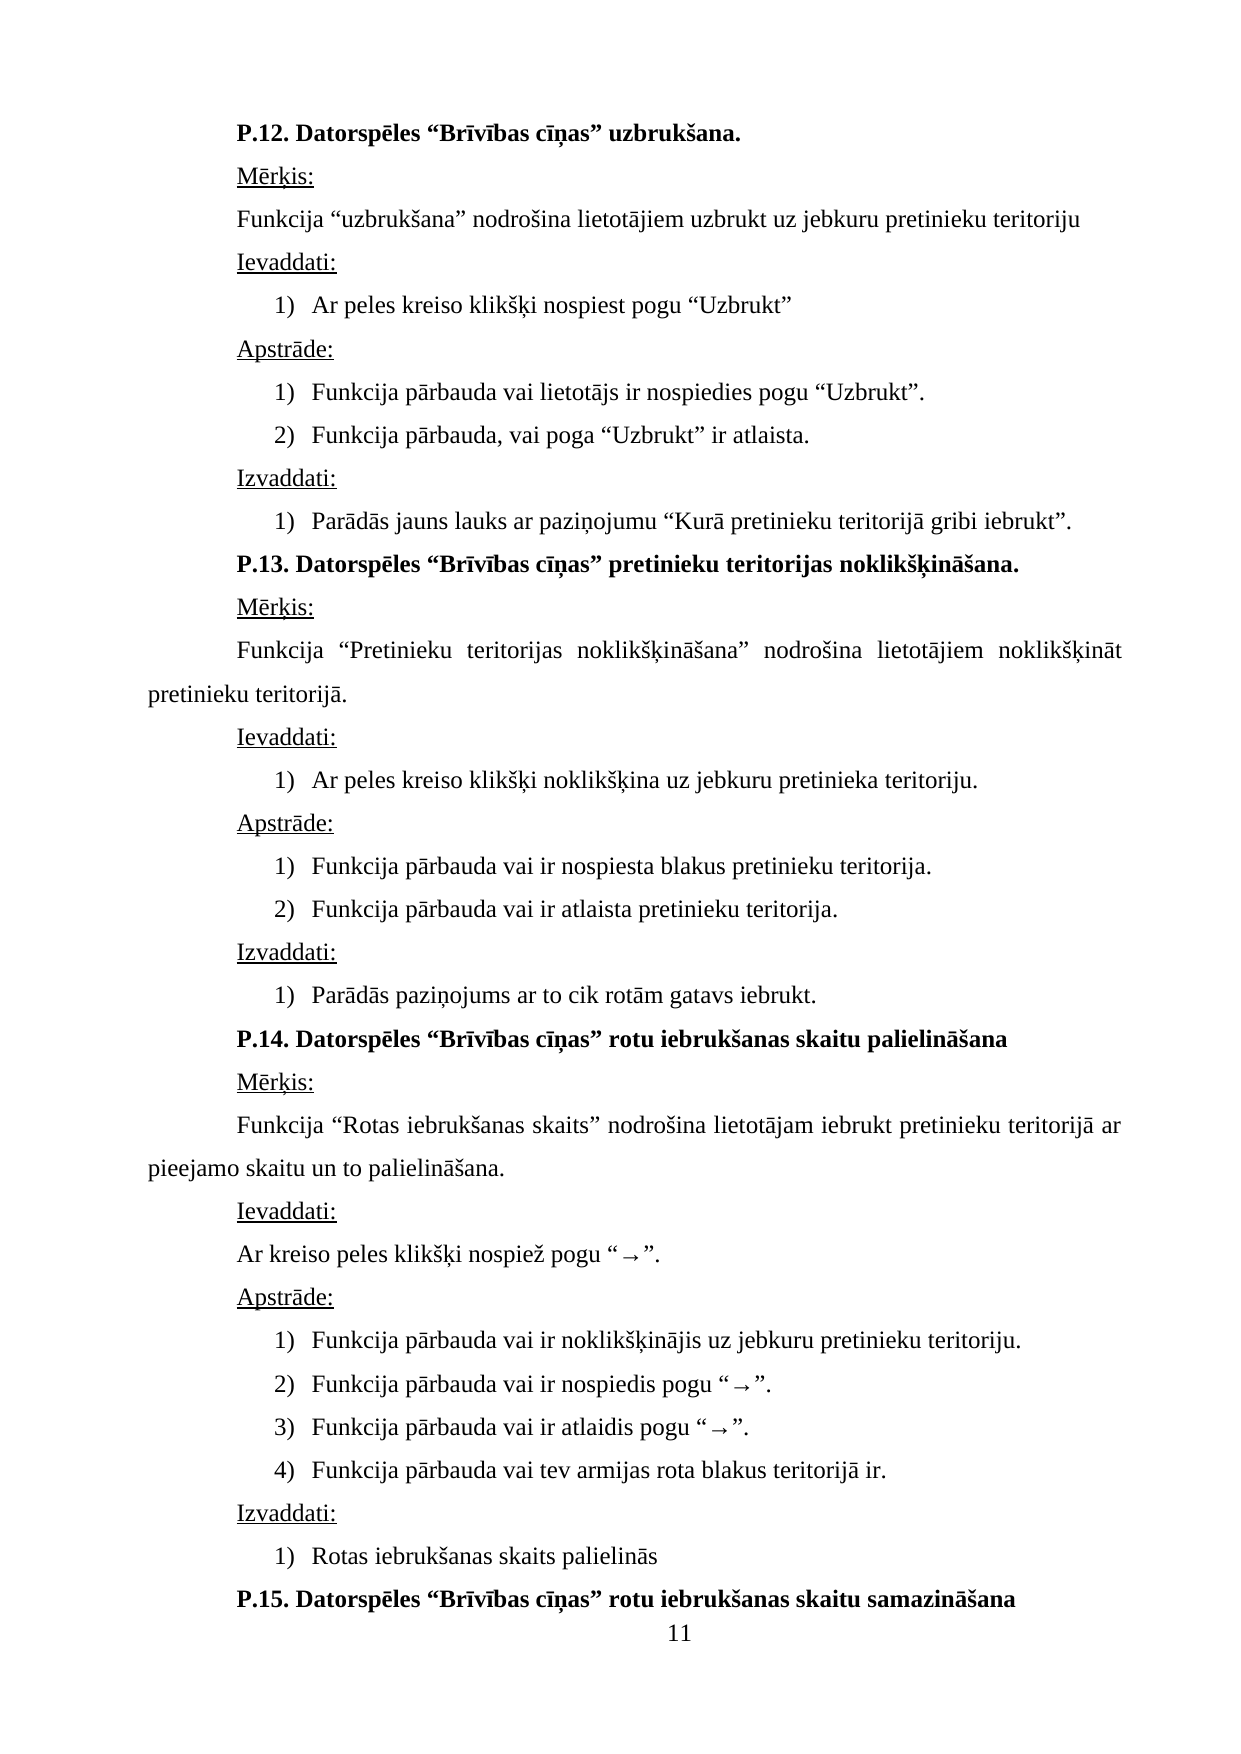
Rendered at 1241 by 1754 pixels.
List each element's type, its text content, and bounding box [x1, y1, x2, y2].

text Apstrāde: [148, 808, 1122, 837]
list Ar peles kreiso klikšķi noklikšķina uz jebkuru pretinieka teritoriju. [274, 765, 1122, 794]
list Parādās jauns lauks ar paziņojumu “Kurā pretinieku teritorijā gribi iebrukt”. [274, 506, 1122, 535]
text Izvaddati: [148, 1498, 1122, 1527]
list Funkcija pārbauda vai ir atlaidis pogu “→”. [274, 1412, 1122, 1441]
list Funkcija pārbauda vai tev armijas rota blakus teritorijā ir. [274, 1455, 1122, 1484]
text P.15. Datorspēles “Brīvības cīņas” rotu iebrukšanas skaitu samazināšana [148, 1584, 1122, 1613]
text Mērķis: [148, 161, 1122, 190]
text P.14. Datorspēles “Brīvības cīņas” rotu iebrukšanas skaitu palielināšana [148, 1024, 1122, 1052]
text Izvaddati: [148, 937, 1122, 966]
text Funkcija “Rotas iebrukšanas skaits” nodrošina lietotājam iebrukt pretinieku teritorijā ar pieejamo skaitu un to palielināšana. [148, 1110, 1122, 1182]
list Funkcija pārbauda vai ir noklikšķinājis uz jebkuru pretinieku teritoriju. [274, 1326, 1122, 1354]
text Ievaddati: [148, 722, 1122, 751]
list Funkcija pārbauda vai ir nospiesta blakus pretinieku teritorija. [274, 851, 1122, 880]
text Apstrāde: [148, 1282, 1122, 1311]
list Funkcija pārbauda vai ir atlaista pretinieku teritorija. [274, 894, 1122, 923]
text Apstrāde: [148, 334, 1122, 362]
list Funkcija pārbauda vai lietotājs ir nospiedies pogu “Uzbrukt”. [274, 377, 1122, 406]
text Ievaddati: [148, 1196, 1122, 1225]
text P.12. Datorspēles “Brīvības cīņas” uzbrukšana. [161, 118, 1122, 147]
text Ar kreiso peles klikšķi nospiež pogu “→”. [148, 1239, 1122, 1268]
list Funkcija pārbauda, vai poga “Uzbrukt” ir atlaista. [274, 420, 1122, 449]
text Ievaddati: [148, 247, 1122, 276]
list Rotas iebrukšanas skaits palielinās [274, 1541, 1122, 1570]
list Funkcija pārbauda vai ir nospiedis pogu “→”. [274, 1369, 1122, 1397]
text Funkcija “Pretinieku teritorijas noklikšķināšana” nodrošina lietotājiem noklikšķināt pretinieku teritorijā. [148, 636, 1122, 707]
text P.13. Datorspēles “Brīvības cīņas” pretinieku teritorijas noklikšķināšana. [148, 549, 1122, 578]
text Funkcija “uzbrukšana” nodrošina lietotājiem uzbrukt uz jebkuru pretinieku teritoriju [148, 204, 1122, 233]
text Mērķis: [148, 592, 1122, 621]
list Parādās paziņojums ar to cik rotām gatavs iebrukt. [274, 981, 1122, 1009]
text Mērķis: [148, 1067, 1122, 1096]
text Izvaddati: [148, 463, 1122, 492]
list Ar peles kreiso klikšķi nospiest pogu “Uzbrukt” [274, 291, 1122, 319]
